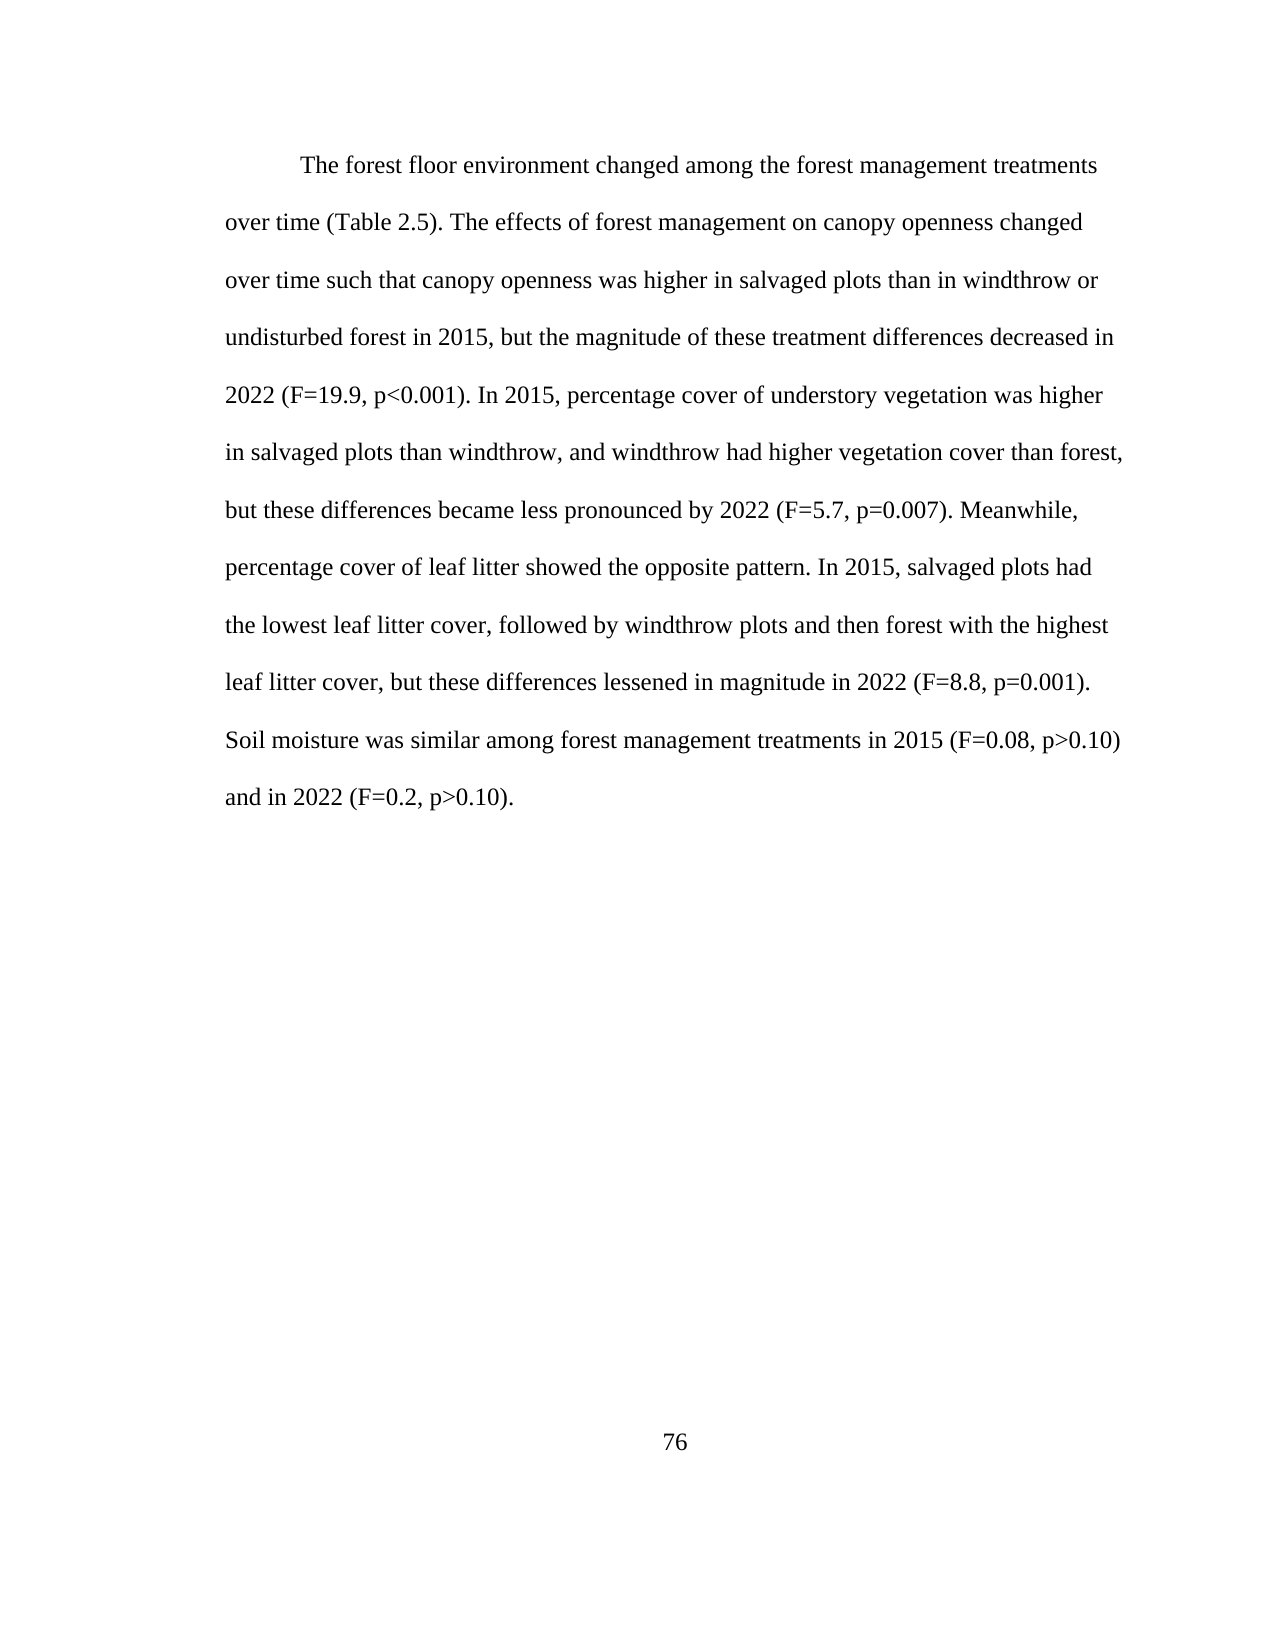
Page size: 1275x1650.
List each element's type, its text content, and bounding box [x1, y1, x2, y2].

text The forest floor environment changed among the forest management treatments over time (Table 2.5). The effects of forest management on canopy openness changed over time such that canopy openness was higher in salvaged plots than in windthrow or undisturbed forest in 2015, but the magnitude of these treatment differences decreased in 2022 (F=19.9, p<0.001). In 2015, percentage cover of understory vegetation was higher in salvaged plots than windthrow, and windthrow had higher vegetation cover than forest, but these differences became less pronounced by 2022 (F=5.7, p=0.007). Meanwhile, percentage cover of leaf litter showed the opposite pattern. In 2015, salvaged plots had the lowest leaf litter cover, followed by windthrow plots and then forest with the highest leaf litter cover, but these differences lessened in magnitude in 2022 (F=8.8, p=0.001). Soil moisture was similar among forest management treatments in 2015 (F=0.08, p>0.10) and in 2022 (F=0.2, p>0.10). [225, 150, 1125, 811]
